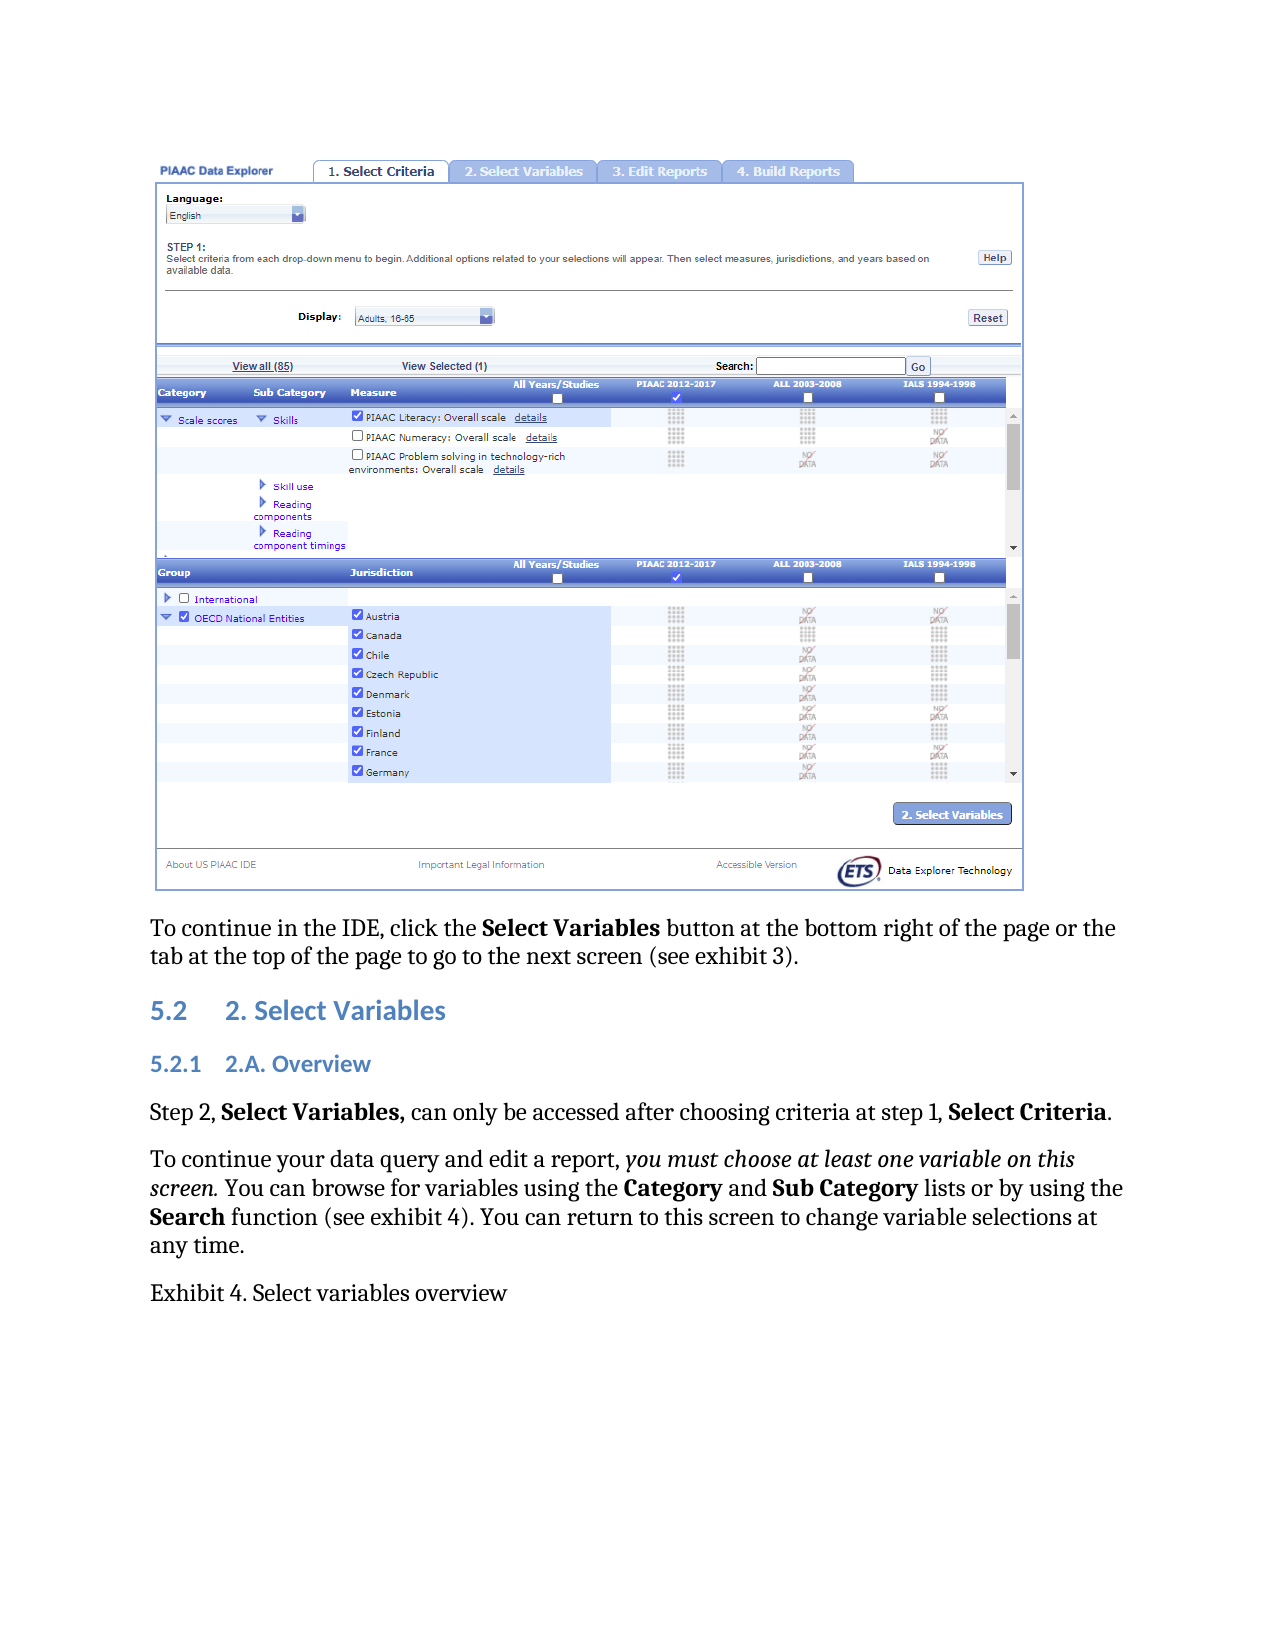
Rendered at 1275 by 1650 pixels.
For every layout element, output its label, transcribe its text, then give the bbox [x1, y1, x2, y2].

text To continue in the IDE, click the Select Variables button at the bottom right of the page or the tab at the top of the page to go to the next screen (see exhibit 3). [150, 913, 1125, 971]
text To continue your data query and edit a report, you must choose at least one variable on this screen. You can browse for variables using the Category and Sub Category lists or by using the Search function (see exhibit 4). You can return to this screen to change variable selections at any time. [150, 1145, 1125, 1260]
picture [150, 150, 1025, 895]
text Step 2, Select Variables, can only be accessed after choosing criteria at step 1, Select Criteria. [150, 1098, 1125, 1126]
text Exhibit 4. Select variables overview [150, 1279, 1125, 1308]
subtitle 5.2.1 2.A. Overview [150, 1048, 1125, 1079]
subtitle 5.2 2. Select Variables [150, 992, 1125, 1027]
